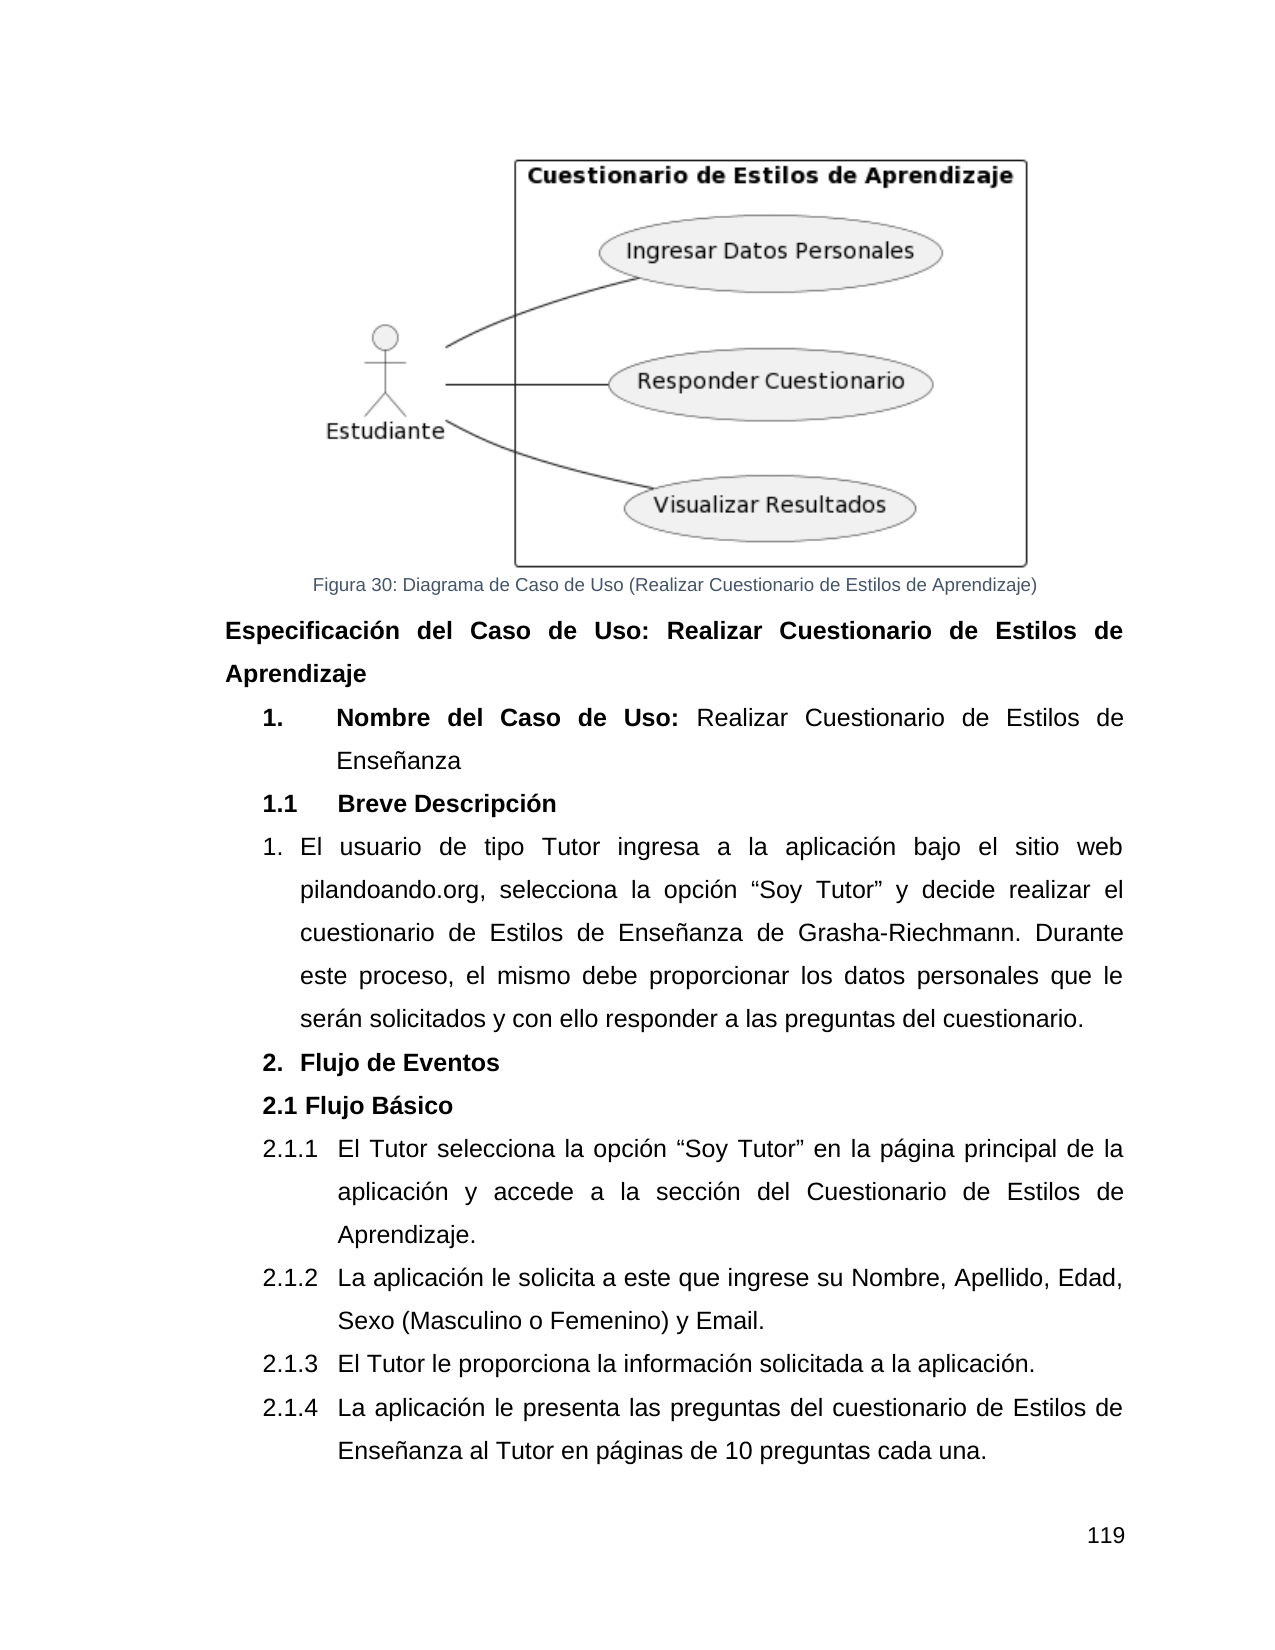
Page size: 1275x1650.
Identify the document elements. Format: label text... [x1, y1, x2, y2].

list La aplicación le presenta las preguntas del cuestionario de Estilos de Enseñanza al Tutor en páginas de 10 preguntas cada una. [262, 1393, 1125, 1464]
picture [316, 150, 1034, 574]
text Figura 30: Diagrama de Caso de Uso (Realizar Cuestionario de Estilos de Aprendizaje) [225, 574, 1125, 596]
list La aplicación le solicita a este que ingrese su Nombre, Apellido, Edad, Sexo (Masculino o Femenino) y Email. [262, 1263, 1125, 1335]
list Flujo Básico [262, 1091, 1125, 1119]
list El usuario de tipo Tutor ingresa a la aplicación bajo el sitio web pilandoando.org, selecciona la opción “Soy Tutor” y decide realizar el cuestionario de Estilos de Enseñanza de Grasha-Riechmann. Durante este proceso, el mismo debe proporcionar los datos personales que le serán solicitados y con ello responder a las preguntas del cuestionario. [262, 832, 1125, 1033]
list Flujo de Eventos [262, 1048, 1125, 1076]
list Nombre del Caso de Uso: Realizar Cuestionario de Estilos de Enseñanza [262, 703, 1125, 774]
list El Tutor selecciona la opción “Soy Tutor” en la página principal de la aplicación y accede a la sección del Cuestionario de Estilos de Aprendizaje. [262, 1134, 1125, 1249]
list El Tutor le proporciona la información solicitada a la aplicación. [262, 1349, 1125, 1378]
subtitle Especificación del Caso de Uso: Realizar Cuestionario de Estilos de Aprendizaje [225, 616, 1125, 688]
list Breve Descripción [262, 789, 1125, 818]
